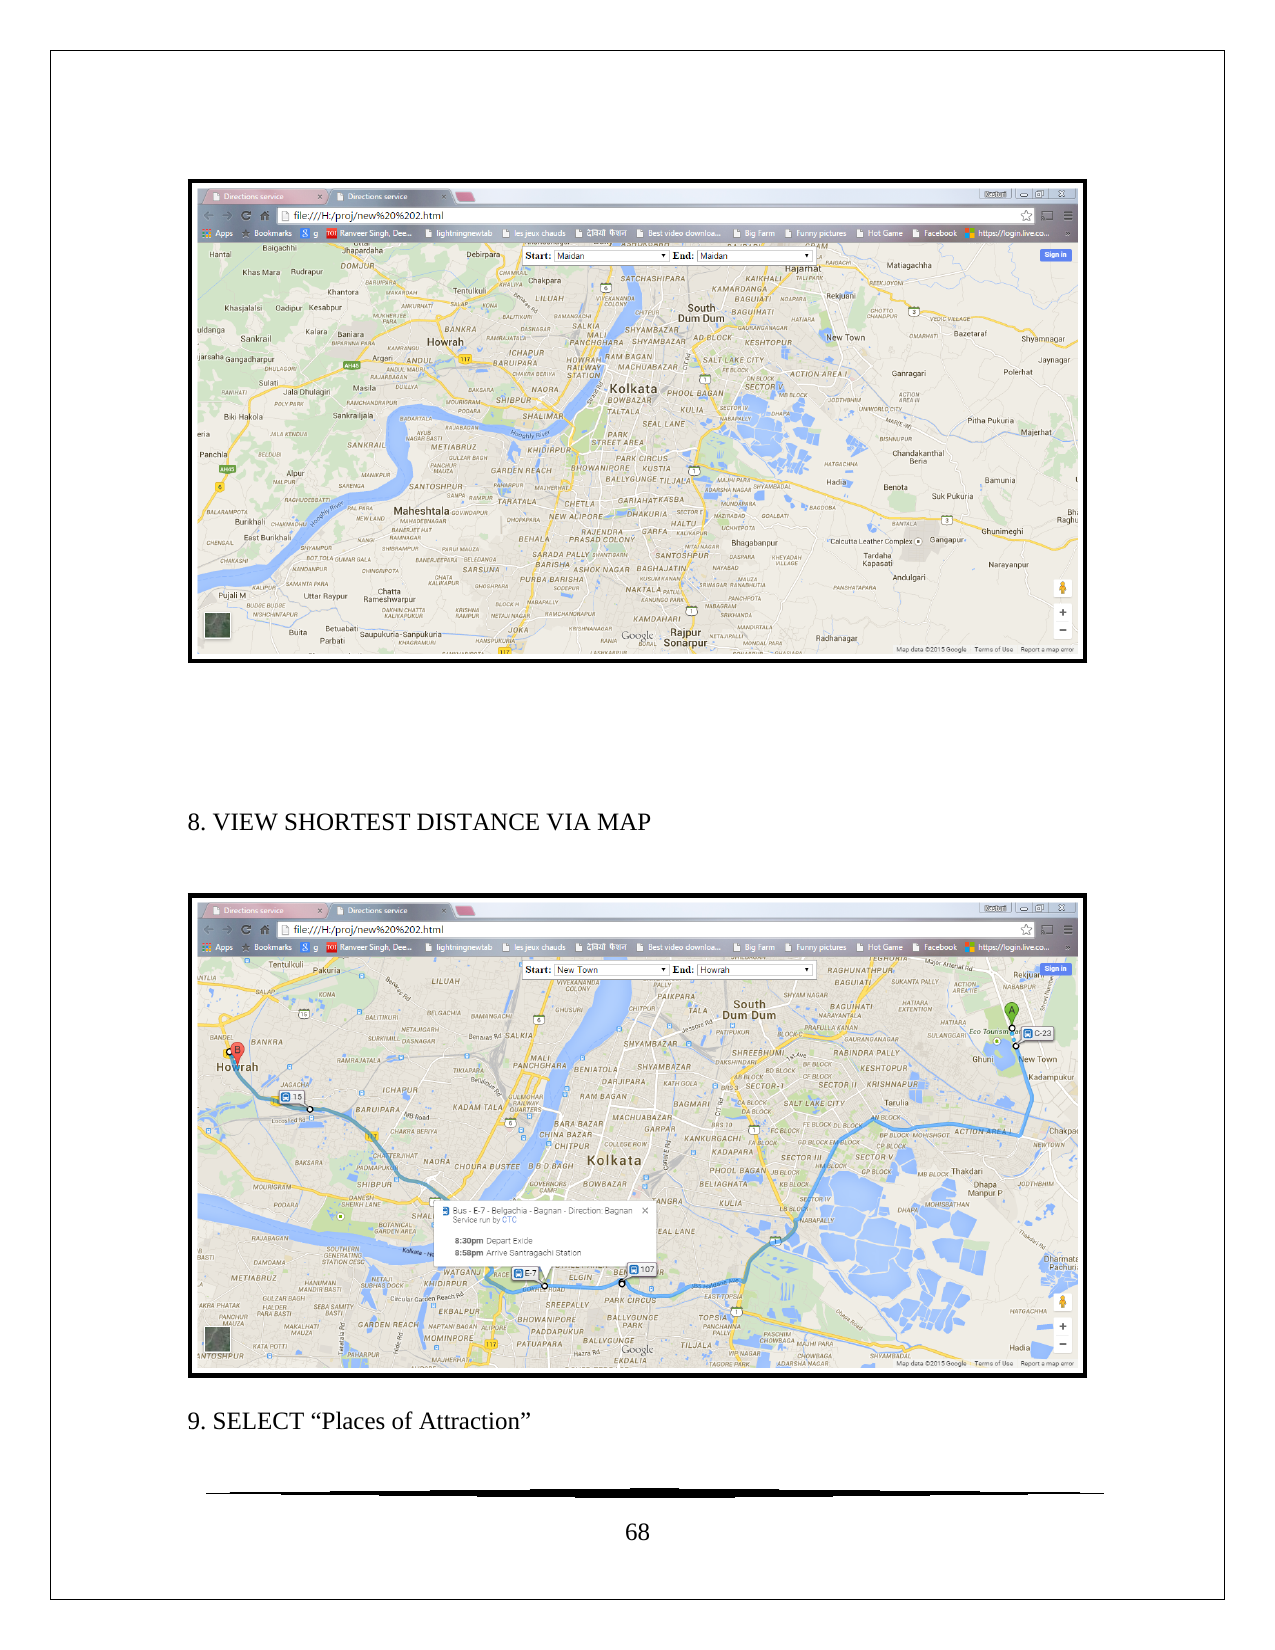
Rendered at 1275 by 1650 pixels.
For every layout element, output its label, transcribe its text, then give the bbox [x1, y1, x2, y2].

text 8. VIEW SHORTEST DISTANCE VIA MAP [187, 807, 1087, 836]
text 9. SELECT “Places of Attraction” [187, 1406, 1087, 1435]
picture [192, 183, 1083, 659]
picture [192, 898, 1083, 1373]
